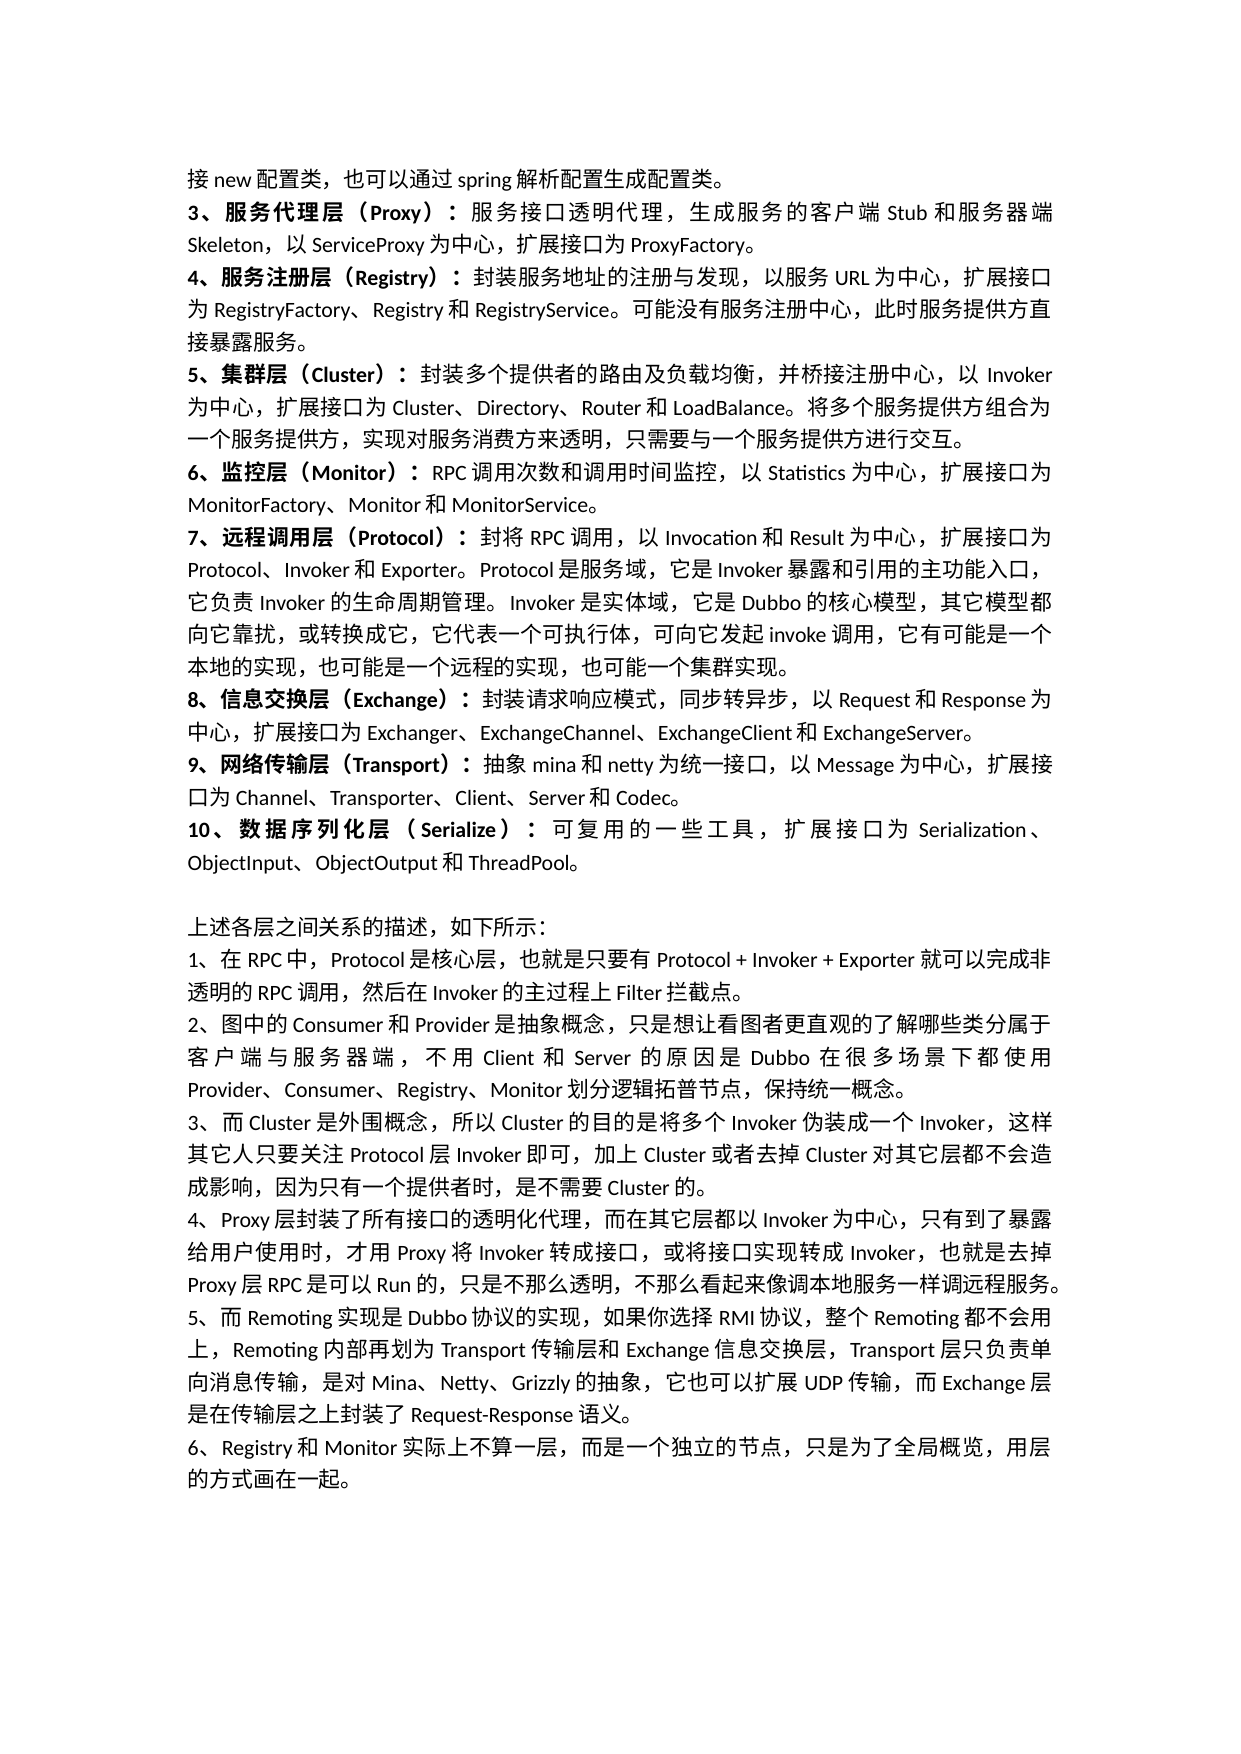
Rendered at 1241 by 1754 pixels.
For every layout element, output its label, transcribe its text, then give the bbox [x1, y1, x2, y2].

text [187, 162, 1053, 194]
text 2、图中的Consumer和Provider是抽象概念，只是想让看图者更直观的了解哪些类分属于客户端与服务器端，不用Client和Server的原因是Dubbo在很多场景下都使用Provider、Consumer、Registry、Monitor划分逻辑拓普节点，保持统一概念。 [187, 1007, 1053, 1104]
text 8、信息交换层（Exchange）：封装请求响应模式，同步转异步，以Request和Response为中心，扩展接口为Exchanger、ExchangeChannel、ExchangeClient和ExchangeServer。 [187, 682, 1053, 747]
text 3、而Cluster是外围概念，所以Cluster的目的是将多个Invoker伪装成一个Invoker，这样其它人只要关注Protocol层Invoker即可，加上Cluster或者去掉Cluster对其它层都不会造成影响，因为只有一个提供者时，是不需要Cluster的。 [187, 1104, 1053, 1202]
text 4、服务注册层（Registry）：封装服务地址的注册与发现，以服务URL为中心，扩展接口为RegistryFactory、Registry和RegistryService。可能没有服务注册中心，此时服务提供方直接暴露服务。 [187, 259, 1053, 357]
text 5、而Remoting实现是Dubbo协议的实现，如果你选择RMI协议，整个Remoting都不会用上，Remoting内部再划为Transport传输层和Exchange信息交换层，Transport层只负责单向消息传输，是对Mina、Netty、Grizzly的抽象，它也可以扩展UDP传输，而Exchange层是在传输层之上封装了Request-Response语义。 [187, 1299, 1053, 1429]
text 上述各层之间关系的描述，如下所示： [187, 909, 1053, 942]
text 6、Registry和Monitor实际上不算一层，而是一个独立的节点，只是为了全局概览，用层的方式画在一起。 [187, 1429, 1053, 1494]
text 4、Proxy层封装了所有接口的透明化代理，而在其它层都以Invoker为中心，只有到了暴露给用户使用时，才用Proxy将Invoker转成接口，或将接口实现转成Invoker，也就是去掉Proxy层RPC是可以Run的，只是不那么透明，不那么看起来像调本地服务一样调远程服务。 [187, 1202, 1053, 1299]
text 5、集群层（Cluster）：封装多个提供者的路由及负载均衡，并桥接注册中心，以Invoker为中心，扩展接口为Cluster、Directory、Router和LoadBalance。将多个服务提供方组合为一个服务提供方，实现对服务消费方来透明，只需要与一个服务提供方进行交互。 [187, 357, 1053, 454]
text 7、远程调用层（Protocol）：封将RPC调用，以Invocation和Result为中心，扩展接口为Protocol、Invoker和Exporter。Protocol是服务域，它是Invoker暴露和引用的主功能入口，它负责Invoker的生命周期管理。Invoker是实体域，它是Dubbo的核心模型，其它模型都向它靠扰，或转换成它，它代表一个可执行体，可向它发起invoke调用，它有可能是一个本地的实现，也可能是一个远程的实现，也可能一个集群实现。 [187, 519, 1053, 682]
text 6、监控层（Monitor）：RPC调用次数和调用时间监控，以Statistics为中心，扩展接口为MonitorFactory、Monitor和MonitorService。 [187, 454, 1053, 519]
text 10、数据序列化层（Serialize）：可复用的一些工具，扩展接口为Serialization、 ObjectInput、ObjectOutput和ThreadPool。 [187, 812, 1053, 877]
text 9、网络传输层（Transport）：抽象mina和netty为统一接口，以Message为中心，扩展接口为Channel、Transporter、Client、Server和Codec。 [187, 747, 1053, 812]
text 3、服务代理层（Proxy）：服务接口透明代理，生成服务的客户端Stub和服务器端Skeleton，以ServiceProxy为中心，扩展接口为ProxyFactory。 [187, 194, 1053, 259]
text 1、在RPC中，Protocol是核心层，也就是只要有Protocol + Invoker + Exporter就可以完成非透明的RPC调用，然后在Invoker的主过程上Filter拦截点。 [187, 942, 1053, 1007]
